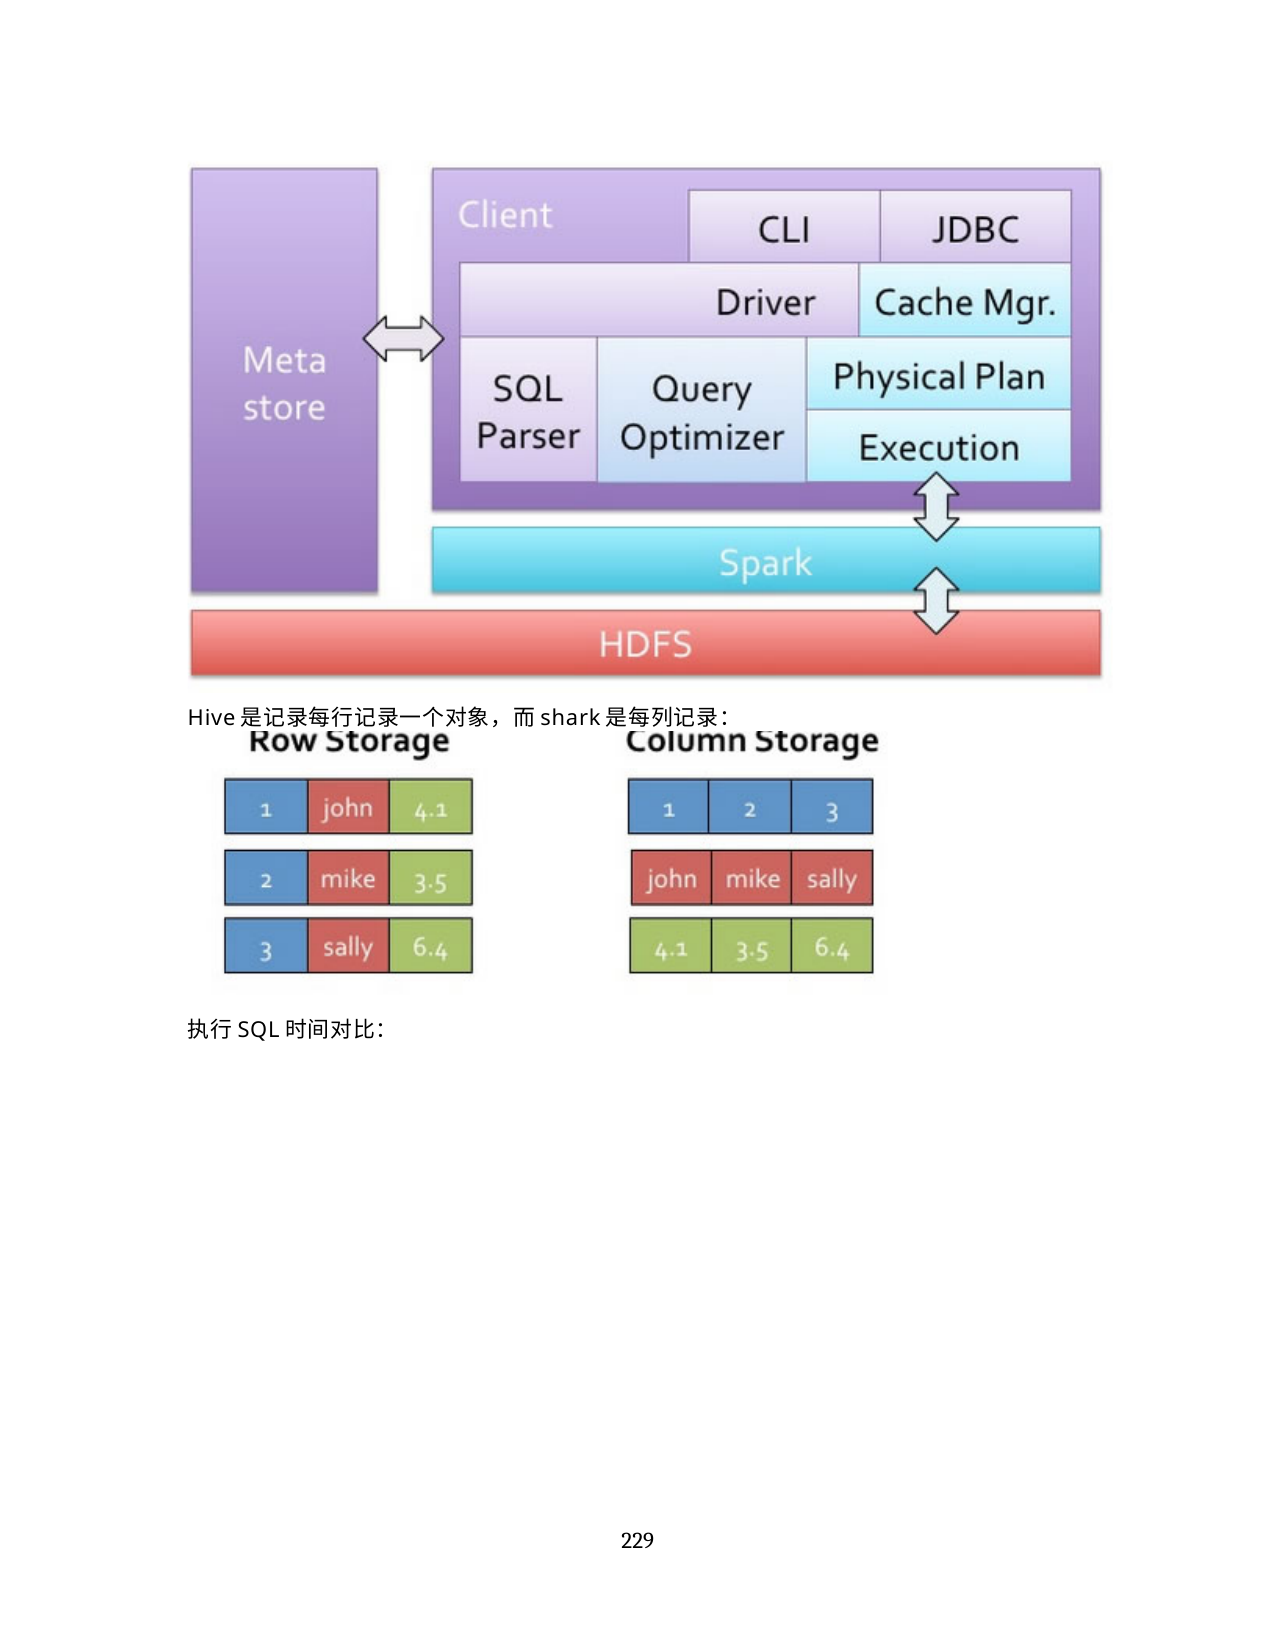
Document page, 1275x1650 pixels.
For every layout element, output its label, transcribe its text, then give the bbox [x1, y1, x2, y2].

picture [187, 731, 916, 1005]
text 执行SQL时间对比： [187, 1005, 1087, 1044]
picture [187, 150, 1113, 693]
text Hive是记录每行记录一个对象，而shark是每列记录： [187, 693, 1087, 731]
